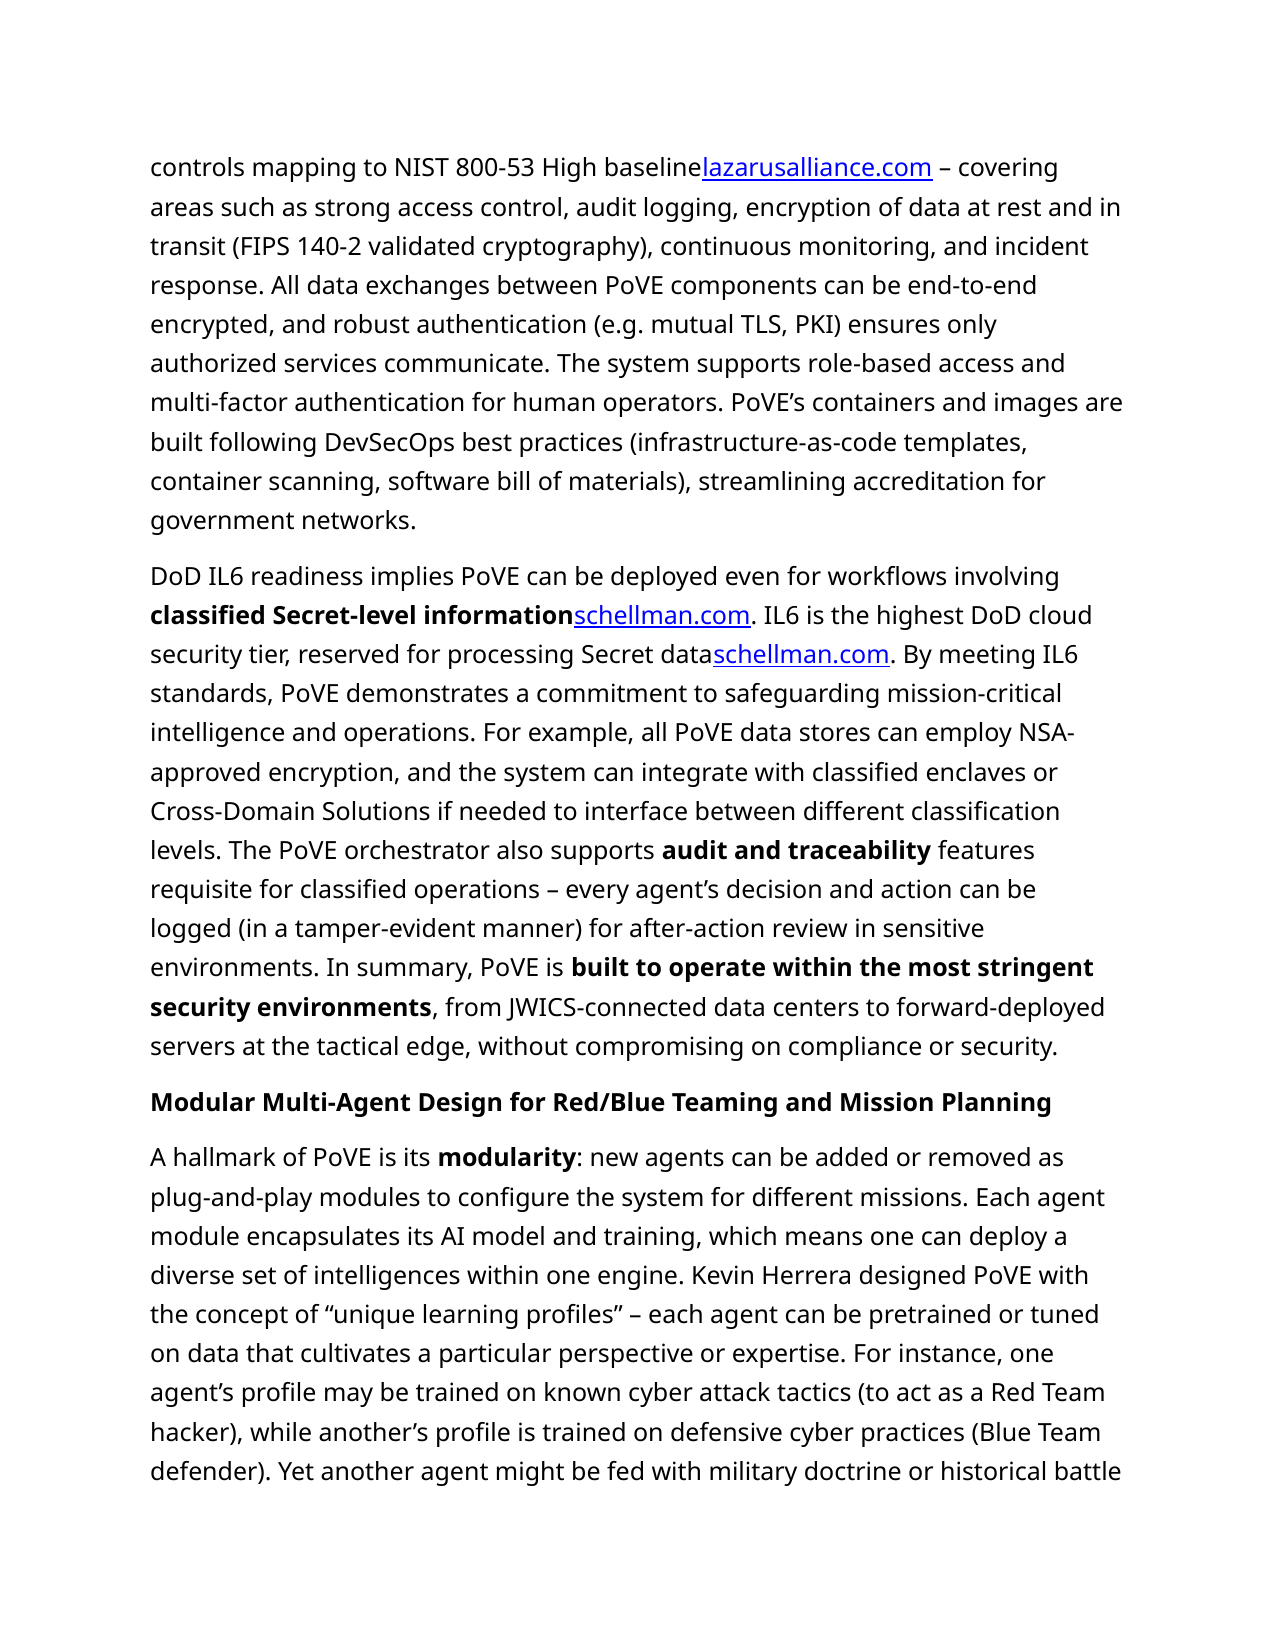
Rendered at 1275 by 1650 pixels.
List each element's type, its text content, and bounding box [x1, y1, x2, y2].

text DoD IL6 readiness implies PoVE can be deployed even for workflows involving classified Secret-level informationschellman.com. IL6 is the highest DoD cloud security tier, reserved for processing Secret dataschellman.com. By meeting IL6 standards, PoVE demonstrates a commitment to safeguarding mission-critical intelligence and operations. For example, all PoVE data stores can employ NSA-approved encryption, and the system can integrate with classified enclaves or Cross-Domain Solutions if needed to interface between different classification levels. The PoVE orchestrator also supports audit and traceability features requisite for classified operations – every agent’s decision and action can be logged (in a tamper-evident manner) for after-action review in sensitive environments. In summary, PoVE is built to operate within the most stringent security environments, from JWICS-connected data centers to forward-deployed servers at the tactical edge, without compromising on compliance or security. [150, 558, 1125, 1062]
text Modular Multi-Agent Design for Red/Blue Teaming and Mission Planning [150, 1084, 1125, 1118]
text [150, 150, 1125, 537]
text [150, 1140, 1125, 1487]
